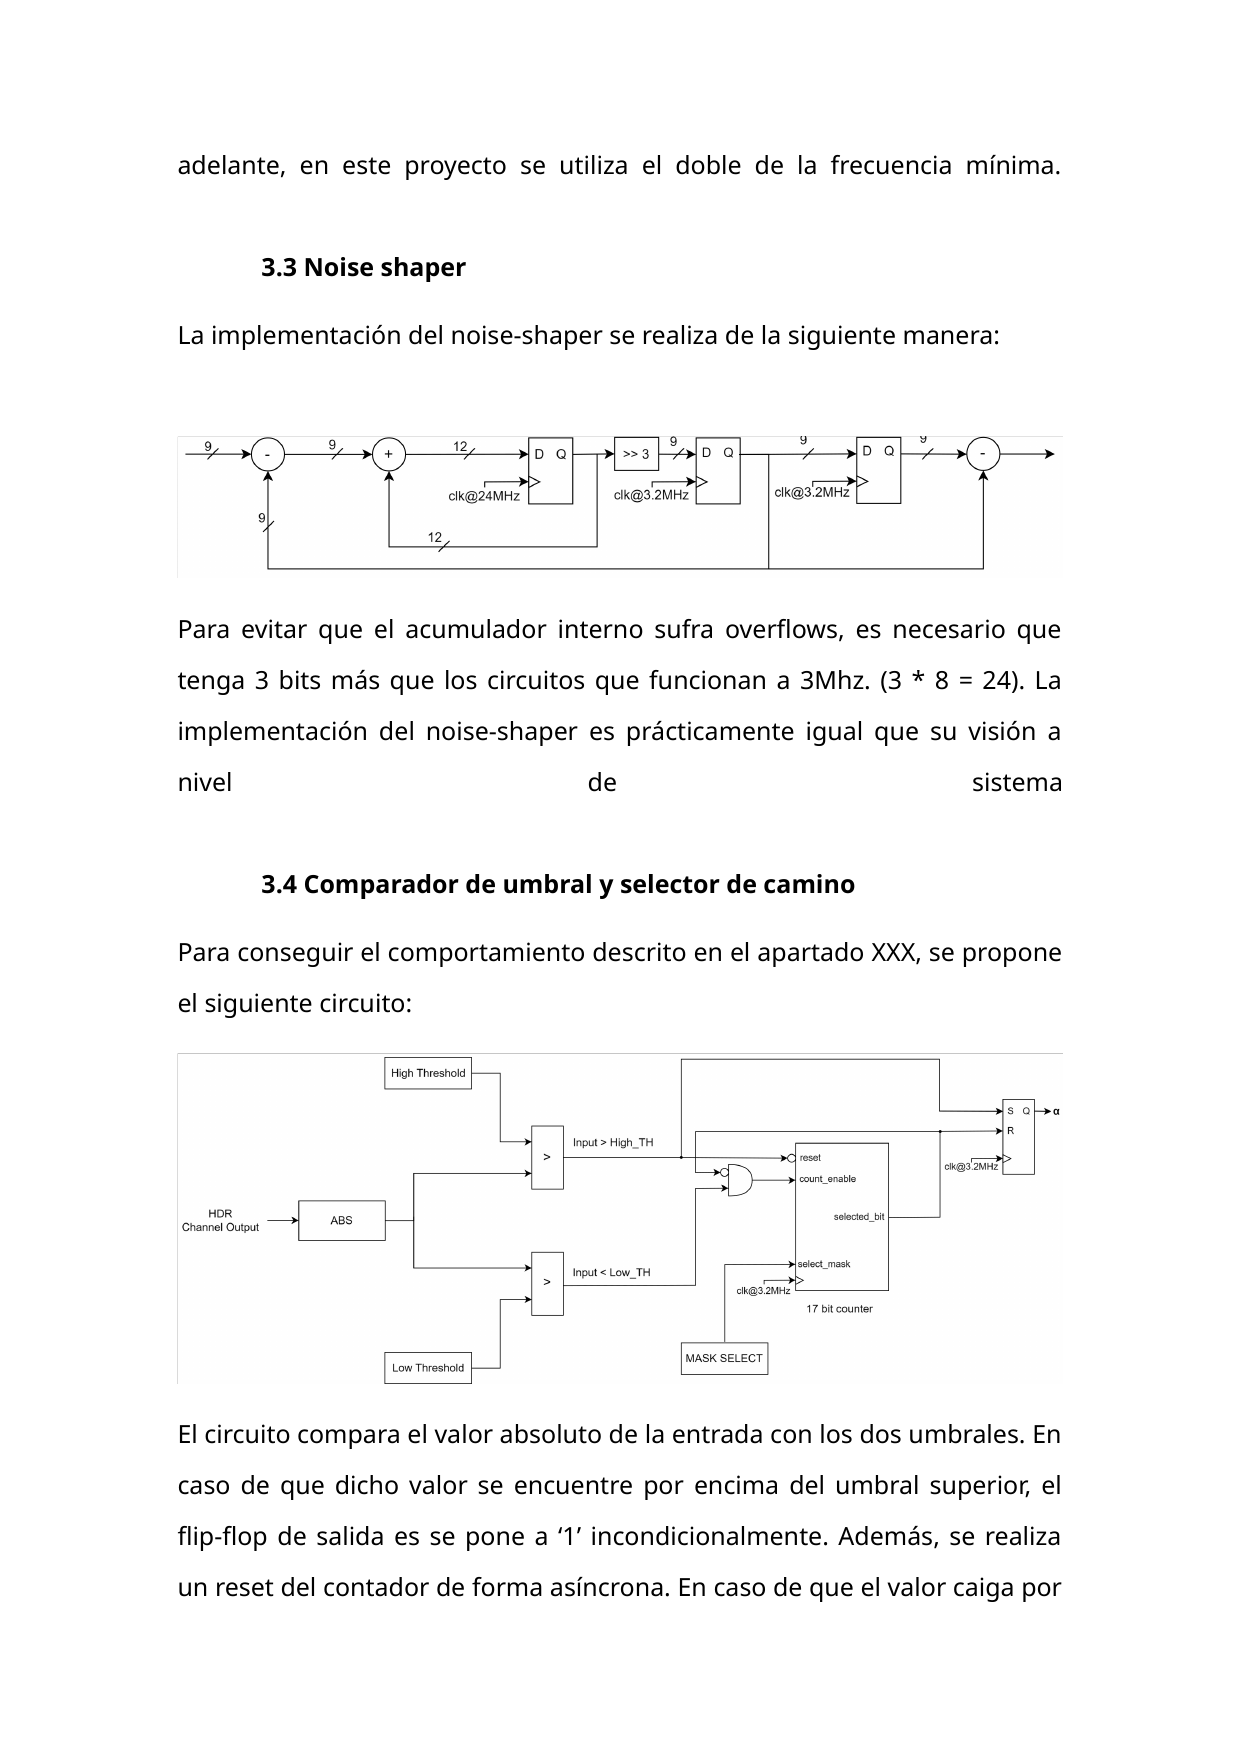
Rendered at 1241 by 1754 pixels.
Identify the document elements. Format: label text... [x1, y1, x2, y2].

text La implementación del noise-shaper se realiza de la siguiente manera: [177, 317, 1063, 351]
picture [177, 1053, 1063, 1384]
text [177, 1417, 1063, 1604]
text Para evitar que el acumulador interno sufra overflows, es necesario que tenga 3 bits más que los circuitos que funcionan a 3Mhz. (3 * 8 = 24). La implementación del noise-shaper es prácticamente igual que su visión a nivel de sistema 3.4 Comparador de umbral y selector de camino [177, 612, 1063, 901]
text Para conseguir el comportamiento descrito en el apartado XXX, se propone el siguiente circuito: [177, 934, 1063, 1019]
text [177, 148, 1063, 284]
picture [177, 436, 1063, 578]
